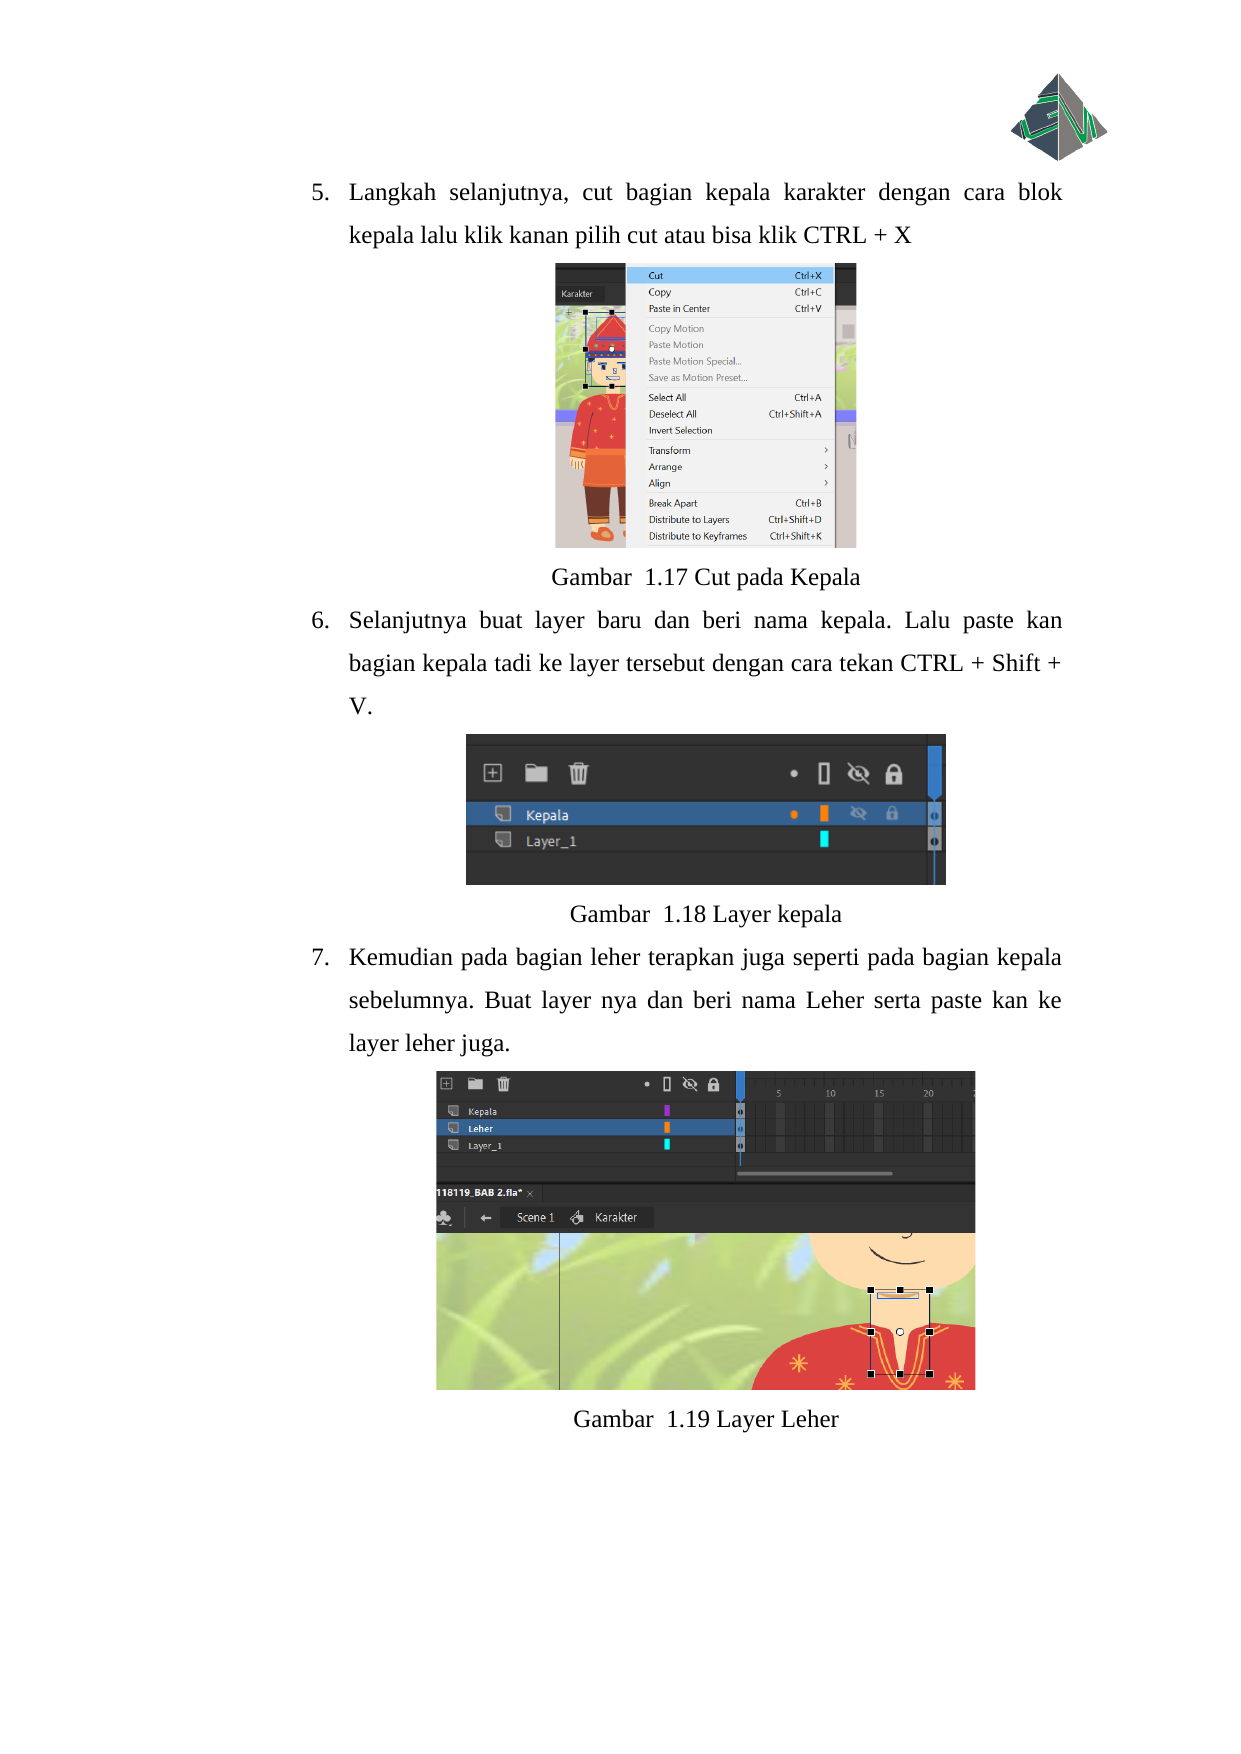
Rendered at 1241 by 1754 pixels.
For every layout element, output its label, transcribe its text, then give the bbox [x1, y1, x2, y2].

list Kemudian pada bagian leher terapkan juga seperti pada bagian kepala sebelumnya. Buat layer nya dan beri nama Leher serta paste kan ke layer leher juga. [311, 942, 1063, 1057]
picture [436, 1071, 976, 1390]
list Selanjutnya buat layer baru dan beri nama kepala. Lalu paste kan bagian kepala tadi ke layer tersebut dengan cara tekan CTRL + Shift + V. [311, 605, 1063, 720]
picture [466, 734, 946, 885]
picture [1010, 73, 1108, 161]
subtitle 1.17 Cut pada Kepala [349, 562, 1063, 591]
list Langkah selanjutnya, cut bagian kepala karakter dengan cara blok kepala lalu klik kanan pilih cut atau bisa klik CTRL + X [311, 177, 1063, 249]
subtitle 1.19 Layer Leher [349, 1404, 1063, 1433]
picture [555, 263, 857, 548]
subtitle 1.18 Layer kepala [349, 899, 1063, 928]
